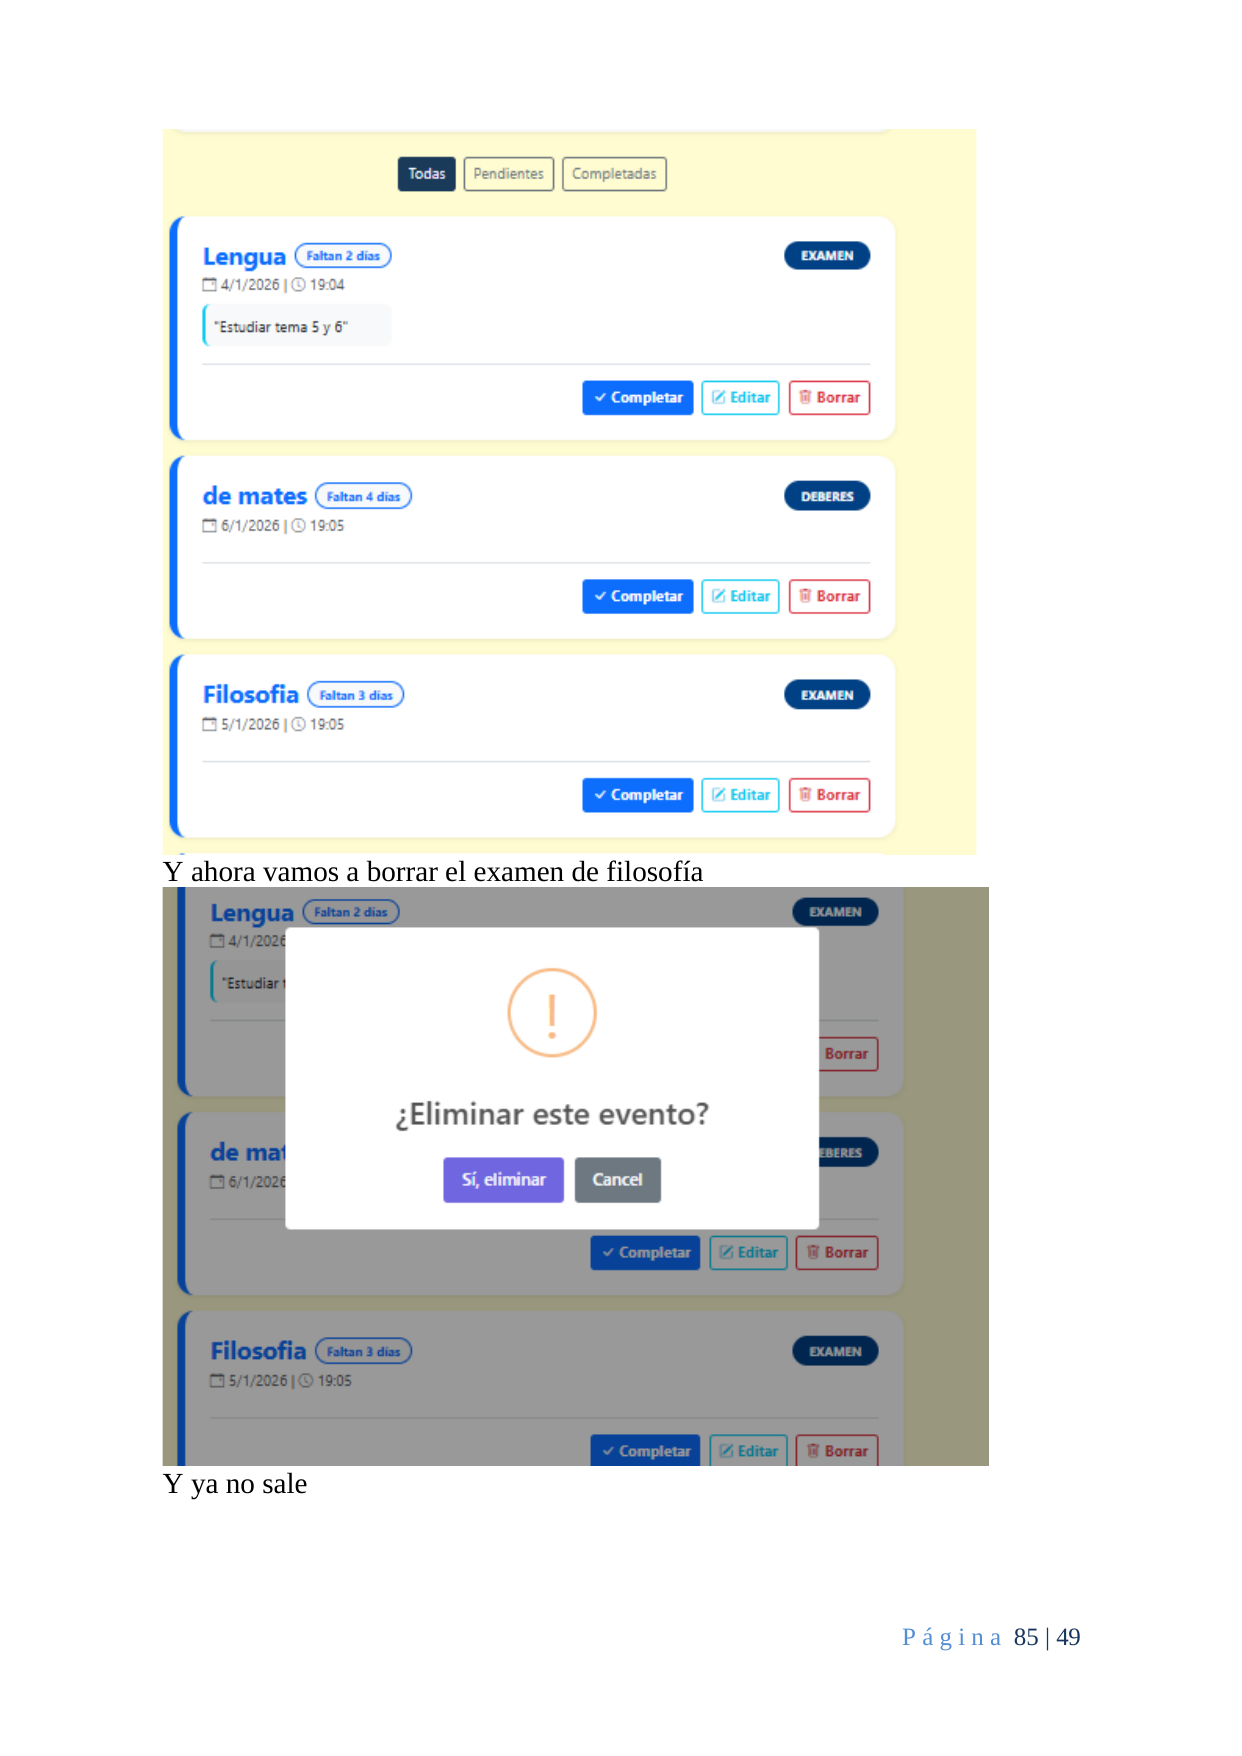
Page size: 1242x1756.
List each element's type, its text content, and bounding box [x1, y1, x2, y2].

text Y ya no sale [162, 1466, 1138, 1499]
picture [162, 887, 989, 1466]
picture [162, 129, 977, 855]
